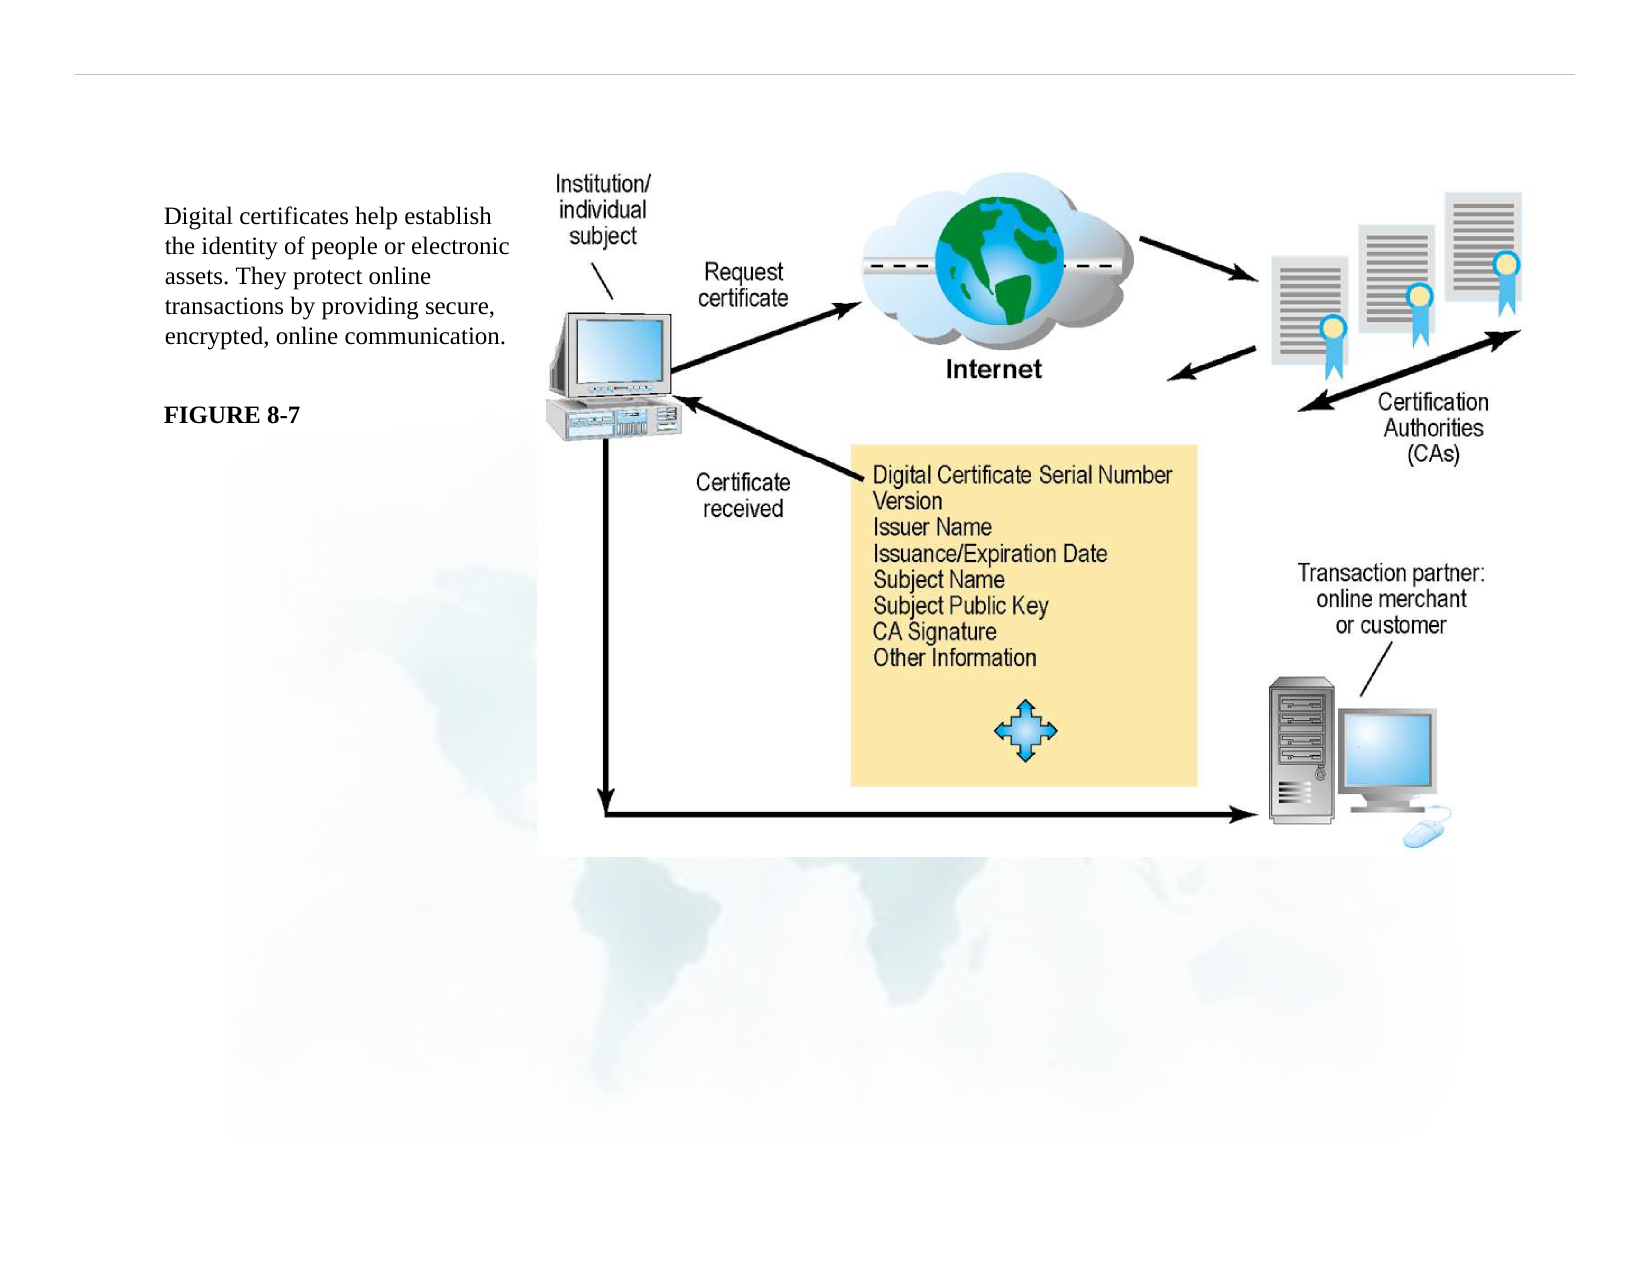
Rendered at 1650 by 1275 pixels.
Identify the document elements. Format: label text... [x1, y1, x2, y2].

picture [74, 74, 1575, 1200]
text Digital certificates help establish the identity of people or electronic assets. They protect online transactions by providing secure, encrypted, online communication. [163, 201, 536, 350]
text FIGURE 8-7 [163, 400, 536, 428]
